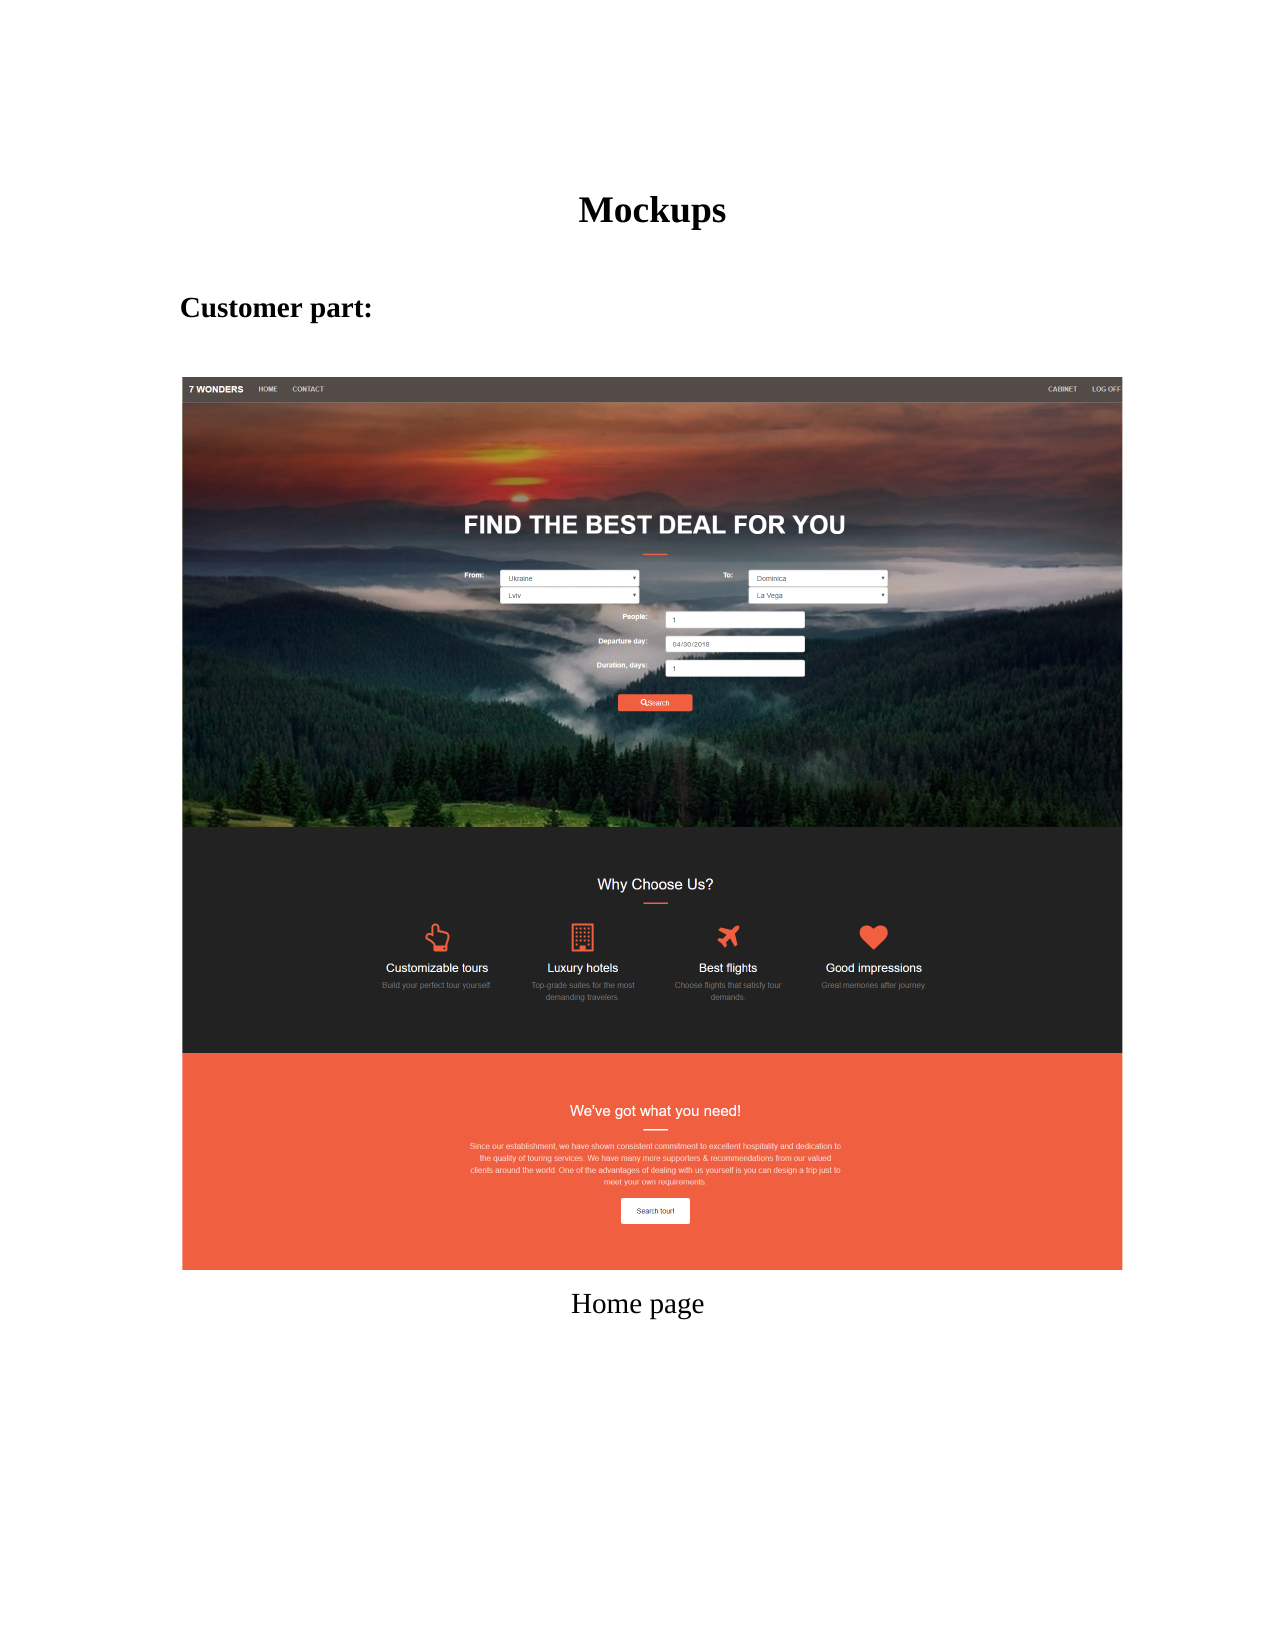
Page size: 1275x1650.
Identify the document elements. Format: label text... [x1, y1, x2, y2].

text Customer part: [150, 290, 1125, 323]
text Mockups [150, 187, 1125, 231]
picture [182, 377, 1123, 1270]
